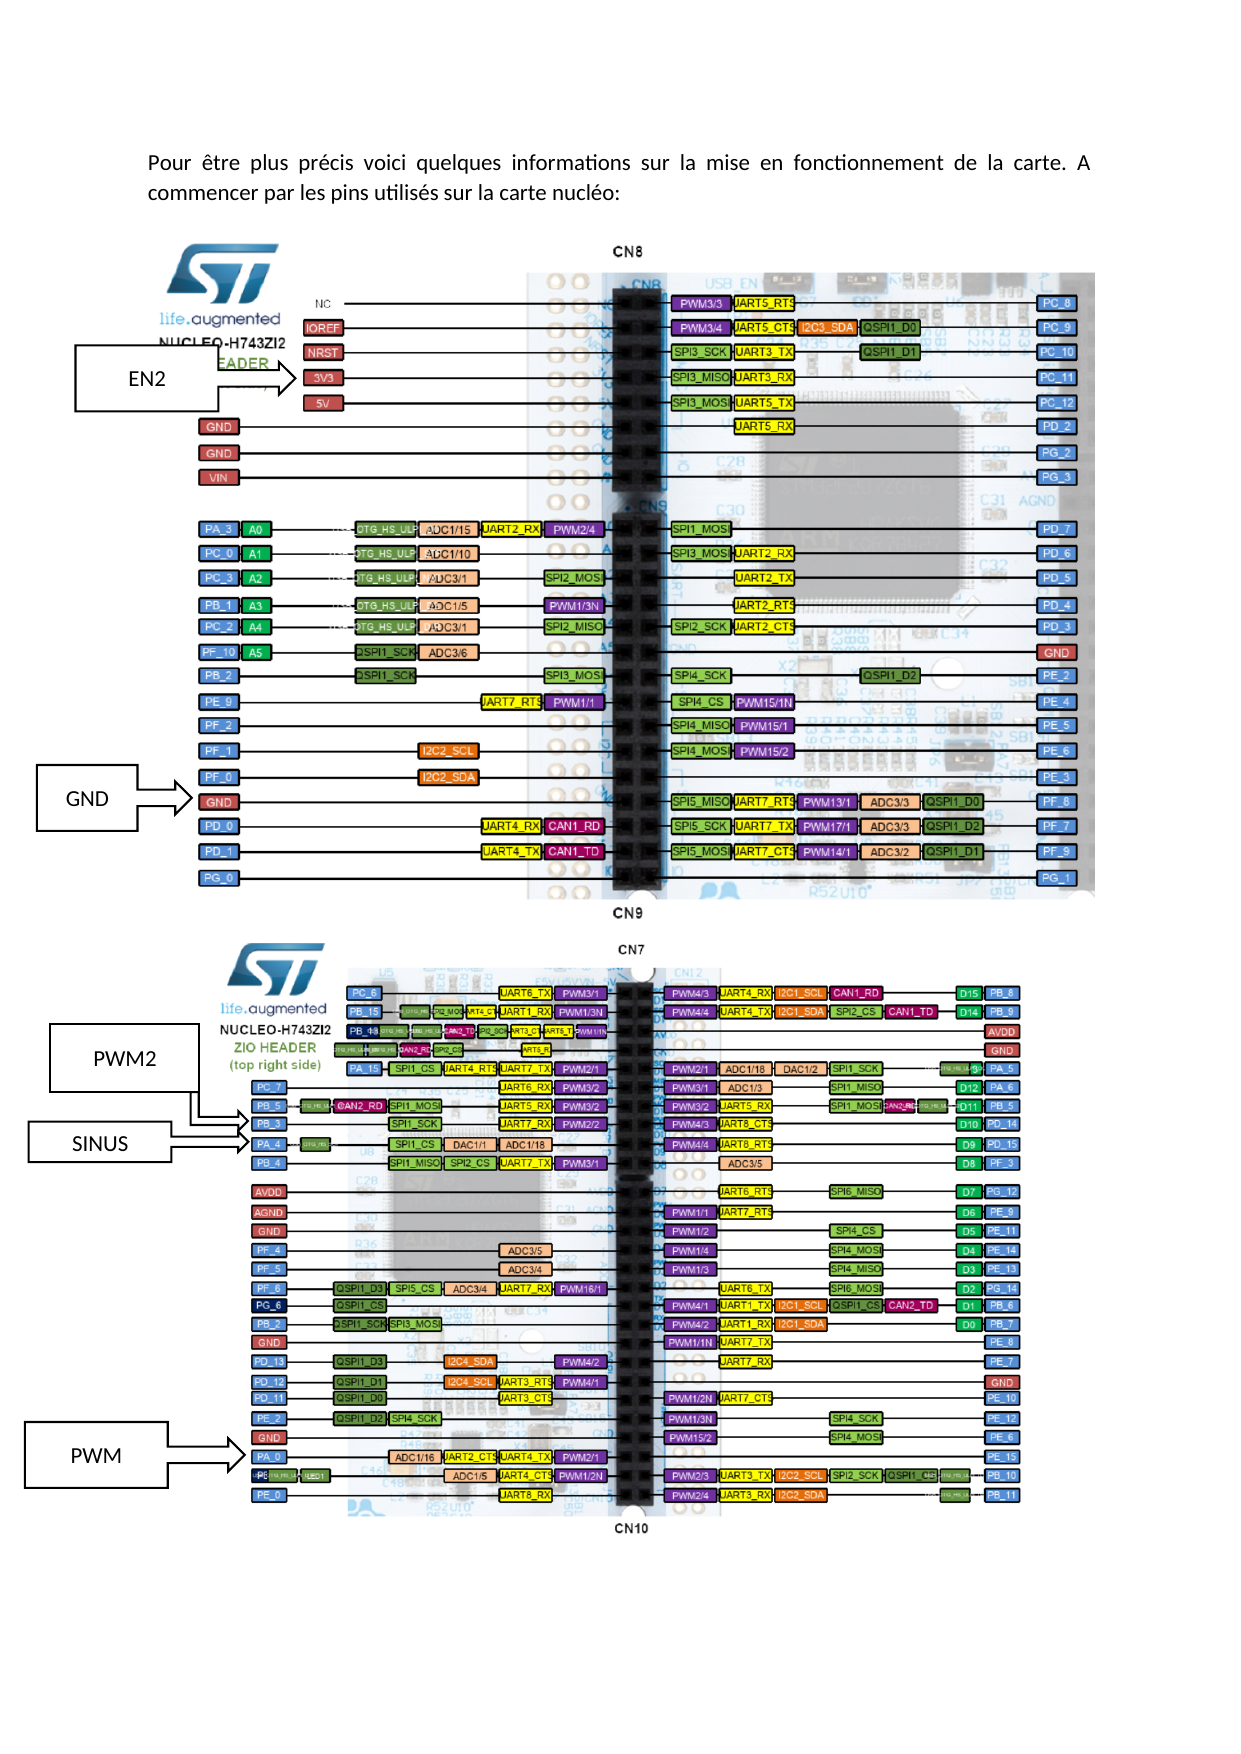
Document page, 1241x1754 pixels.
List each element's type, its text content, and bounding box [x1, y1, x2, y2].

picture [219, 1116, 245, 1126]
picture [147, 224, 1107, 925]
picture [219, 943, 1021, 1536]
text Pour être plus précis voici quelques informations sur la mise en fonctionnement de la carte. A commencer par les pins utilisés sur la carte nucléo: [148, 148, 1093, 206]
picture [219, 1127, 237, 1135]
